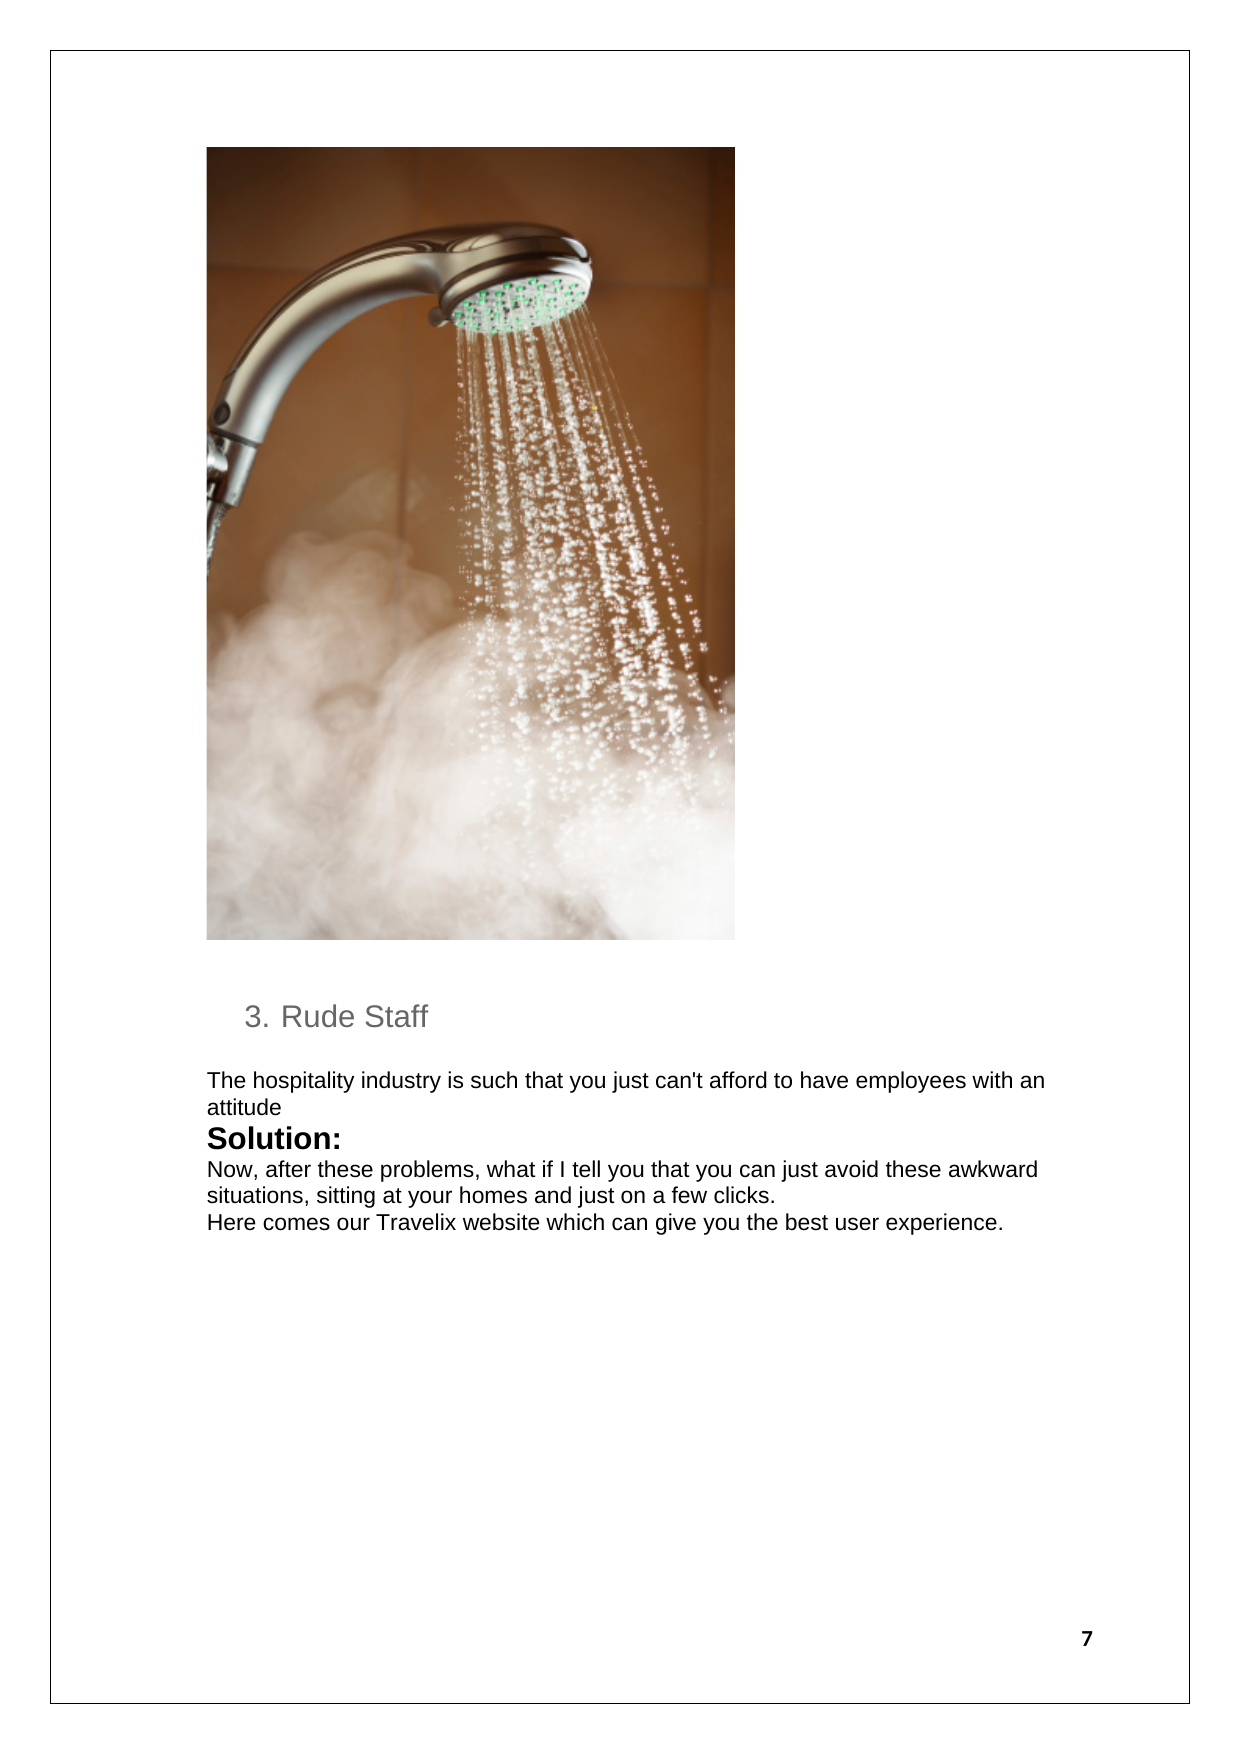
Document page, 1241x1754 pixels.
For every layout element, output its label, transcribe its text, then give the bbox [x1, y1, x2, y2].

text The hospitality industry is such that you just can't afford to have employees with an attitude [207, 1067, 1093, 1120]
text Now, after these problems, what if I tell you that you can just avoid these awkward situations, sitting at your homes and just on a few clicks. [207, 1156, 1093, 1208]
list Rude Staff [244, 998, 1093, 1034]
text Here comes our Travelix website which can give you the best user experience. [207, 1208, 1093, 1235]
picture [206, 147, 735, 940]
text Solution: [207, 1120, 1093, 1156]
